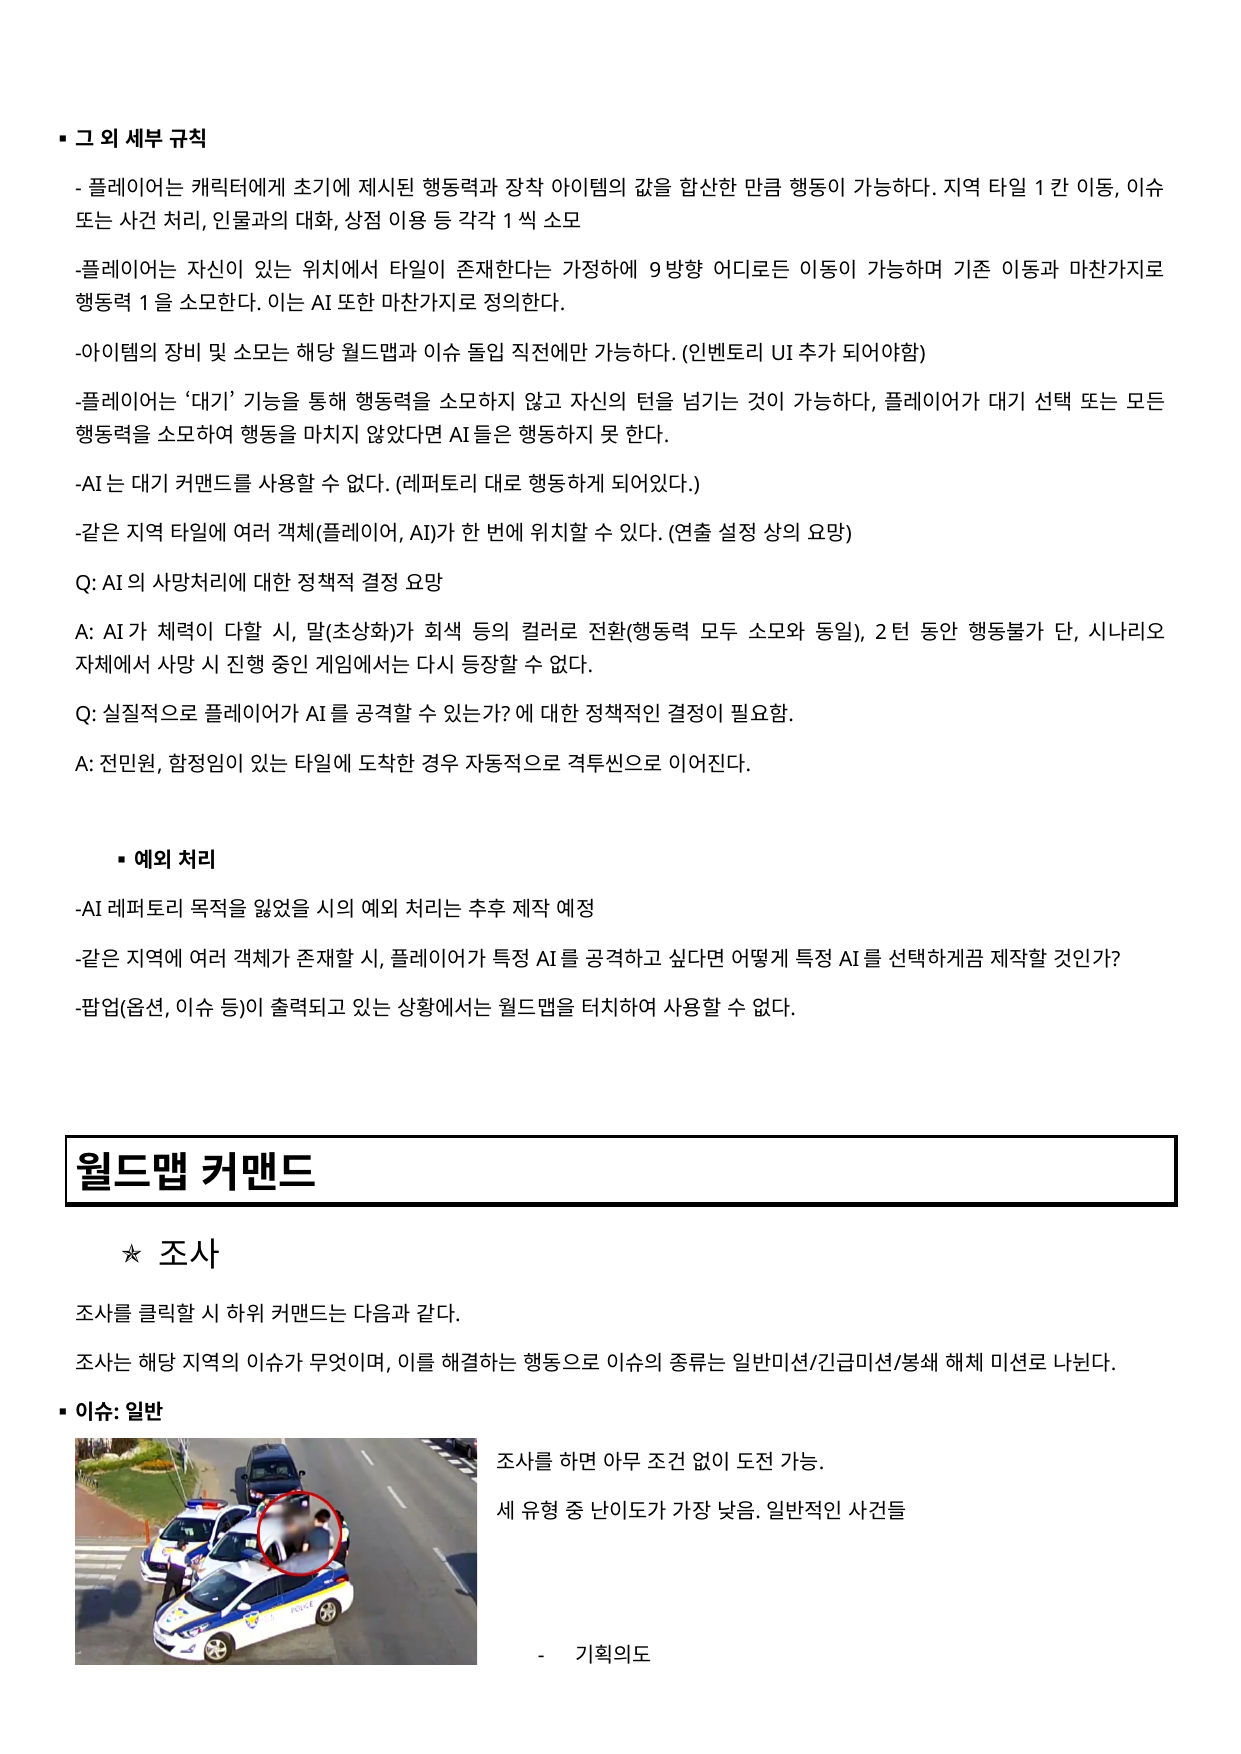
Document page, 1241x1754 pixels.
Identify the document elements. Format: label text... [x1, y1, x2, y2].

text -팝업(옵션, 이슈 등)이 출력되고 있는 상황에서는 월드맵을 터치하여 사용할 수 없다. [75, 991, 1165, 1022]
text -플레이어는 자신이 있는 위치에서 타일이 존재한다는 가정하에 9방향 어디로든 이동이 가능하며 기존 이동과 마찬가지로 행동력 1을 소모한다. 이는 AI 또한 마찬가지로 정의한다. [75, 254, 1165, 317]
text - 플레이어는 캐릭터에게 초기에 제시된 행동력과 장착 아이템의 값을 합산한 만큼 행동이 가능하다. 지역 타일 1칸 이동, 이슈 또는 사건 처리, 인물과의 대화, 상점 이용 등 각각 1씩 소모 [75, 172, 1165, 234]
text 월드맵 커맨드 [67, 1138, 1174, 1202]
text Q: 실질적으로 플레이어가 AI를 공격할 수 있는가? 에 대한 정책적인 결정이 필요함. [75, 697, 1165, 728]
list 기획의도 [117, 1638, 1165, 1669]
text A: AI가 체력이 다할 시, 말(초상화)가 회색 등의 컬러로 전환(행동력 모두 소모와 동일), 2턴 동안 행동불가 단, 시나리오 자체에서 사망 시 진행 중인 게임에서는 다시 등장할 수 없다. [75, 615, 1165, 678]
text 이슈: 일반 [58, 1396, 1165, 1426]
list 예외 처리 [117, 843, 1165, 874]
text 조사 [117, 1228, 1165, 1276]
text 조사를 하면 아무 조건 없이 도전 가능. [478, 1445, 1165, 1475]
text 그 외 세부 규칙 [58, 122, 1165, 152]
text -같은 지역 타일에 여러 객체(플레이어, AI)가 한 번에 위치할 수 있다. (연출 설정 상의 요망) [75, 517, 1165, 547]
text 조사를 클릭할 시 하위 커맨드는 다음과 같다. [75, 1297, 1165, 1327]
text 조사는 해당 지역의 이슈가 무엇이며, 이를 해결하는 행동으로 이슈의 종류는 일반미션/긴급미션/봉쇄 해체 미션로 나뉜다. [75, 1346, 1165, 1377]
text -아이템의 장비 및 소모는 해당 월드맵과 이슈 돌입 직전에만 가능하다. (인벤토리 UI 추가 되어야함) [75, 336, 1165, 366]
picture [75, 1438, 478, 1665]
text 세 유형 중 난이도가 가장 낮음. 일반적인 사건들 [478, 1494, 1165, 1525]
text -AI는 대기 커맨드를 사용할 수 없다. (레퍼토리 대로 행동하게 되어있다.) [75, 467, 1165, 497]
text -AI 레퍼토리 목적을 잃었을 시의 예외 처리는 추후 제작 예정 [75, 893, 1165, 923]
text Q: AI의 사망처리에 대한 정책적 결정 요망 [75, 566, 1165, 596]
text -같은 지역에 여러 객체가 존재할 시, 플레이어가 특정 AI를 공격하고 싶다면 어떻게 특정 AI를 선택하게끔 제작할 것인가? [75, 942, 1165, 972]
text A: 전민원, 함정임이 있는 타일에 도착한 경우 자동적으로 격투씬으로 이어진다. [75, 747, 1165, 777]
text -플레이어는 ‘대기’ 기능을 통해 행동력을 소모하지 않고 자신의 턴을 넘기는 것이 가능하다, 플레이어가 대기 선택 또는 모든 행동력을 소모하여 행동을 마치지 않았다면 AI들은 행동하지 못 한다. [75, 385, 1165, 448]
